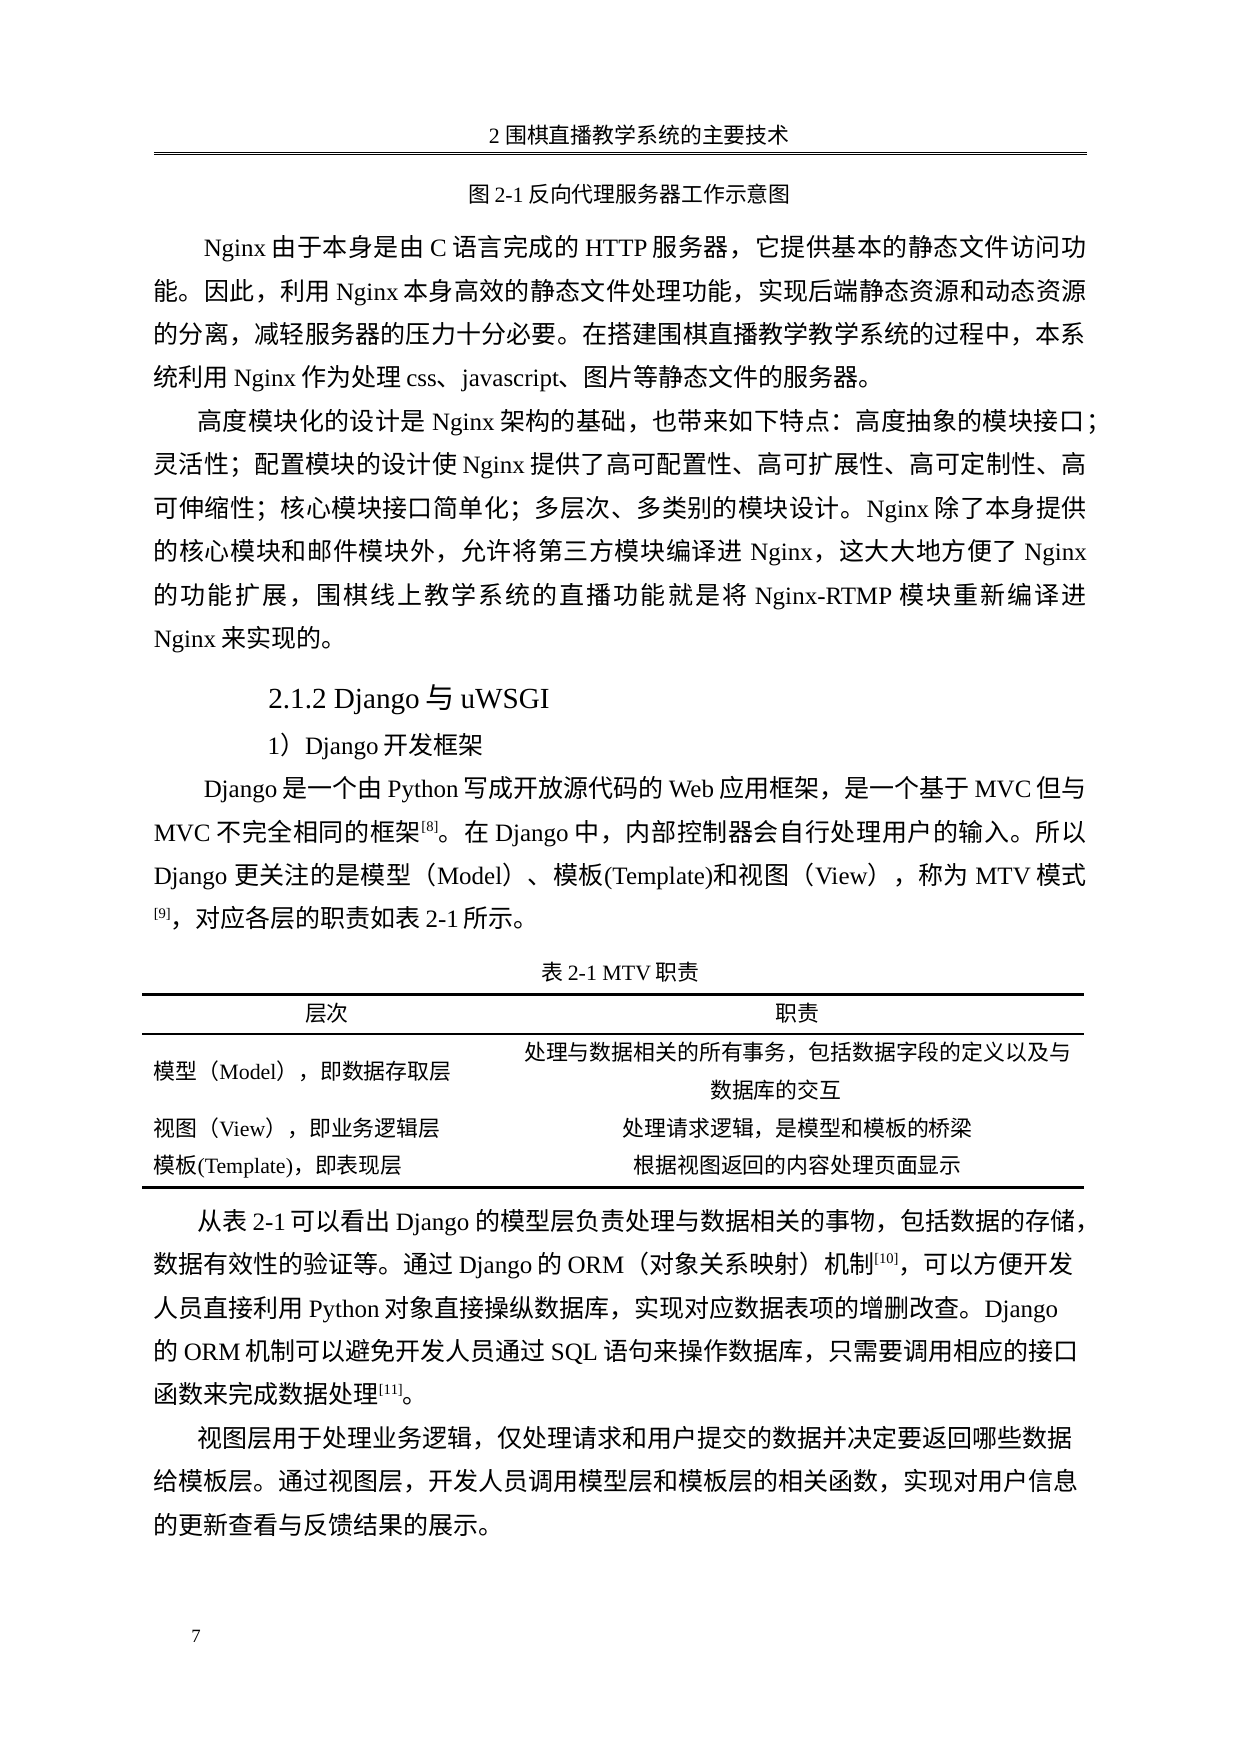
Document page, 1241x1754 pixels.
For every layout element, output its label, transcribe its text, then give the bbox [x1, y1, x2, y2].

text 表2-1 MTV职责 [153, 955, 1087, 987]
table_header 层次 [142, 996, 467, 1033]
text 高度模块化的设计是Nginx架构的基础，也带来如下特点：高度抽象的模块接口；灵活性；配置模块的设计使Nginx提供了高可配置性、高可扩展性、高可定制性、高可伸缩性；核心模块接口简单化；多层次、多类别的模块设计。Nginx除了本身提供的核心模块和邮件模块外，允许将第三方模块编译进Nginx，这大大地方便了Nginx的功能扩展，围棋线上教学系统的直播功能就是将Nginx-RTMP模块重新编译进Nginx来实现的。 [153, 401, 1087, 655]
subtitle Django与uWSGI [268, 674, 1087, 717]
table_cell 模板(Template)，即表现层 [142, 1148, 467, 1186]
text Django是一个由Python写成开放源代码的Web应用框架，是一个基于MVC但与MVC不完全相同的框架[8]。在Django中，内部控制器会自行处理用户的输入。所以 Django 更关注的是模型（Model）、模板(Template)和视图（View），称为 MTV模式[9]，对应各层的职责如表2-1所示。 [153, 769, 1087, 935]
table_cell 处理请求逻辑，是模型和模板的桥梁 [467, 1111, 1084, 1148]
table_header 职责 [467, 996, 1084, 1033]
text 视图层用于处理业务逻辑，仅处理请求和用户提交的数据并决定要返回哪些数据给模板层。通过视图层，开发人员调用模型层和模板层的相关函数，实现对用户信息的更新查看与反馈结果的展示。 [153, 1418, 1087, 1541]
subtitle Django开发框架 [267, 725, 1087, 761]
table_cell 处理与数据相关的所有事务，包括数据字段的定义以及与数据库的交互 [467, 1035, 1084, 1111]
table_cell 根据视图返回的内容处理页面显示 [467, 1148, 1084, 1186]
table_cell 模型（Model），即数据存取层 [142, 1035, 467, 1111]
text 图2-1反向代理服务器工作示意图 [153, 177, 1087, 209]
text Nginx由于本身是由C语言完成的HTTP服务器，它提供基本的静态文件访问功能。因此，利用Nginx本身高效的静态文件处理功能，实现后端静态资源和动态资源的分离，减轻服务器的压力十分必要。在搭建围棋直播教学教学系统的过程中，本系统利用Nginx作为处理css、javascript、图片等静态文件的服务器。 [153, 228, 1087, 394]
text 从表2-1可以看出Django 的模型层负责处理与数据相关的事物，包括数据的存储，数据有效性的验证等。通过Django的ORM（对象关系映射）机制[10]，可以方便开发人员直接利用Python对象直接操纵数据库，实现对应数据表项的增删改查。Django的ORM机制可以避免开发人员通过SQL语句来操作数据库，只需要调用相应的接口函数来完成数据处理[11]。 [153, 1201, 1087, 1411]
table_cell 视图（View），即业务逻辑层 [142, 1111, 467, 1148]
